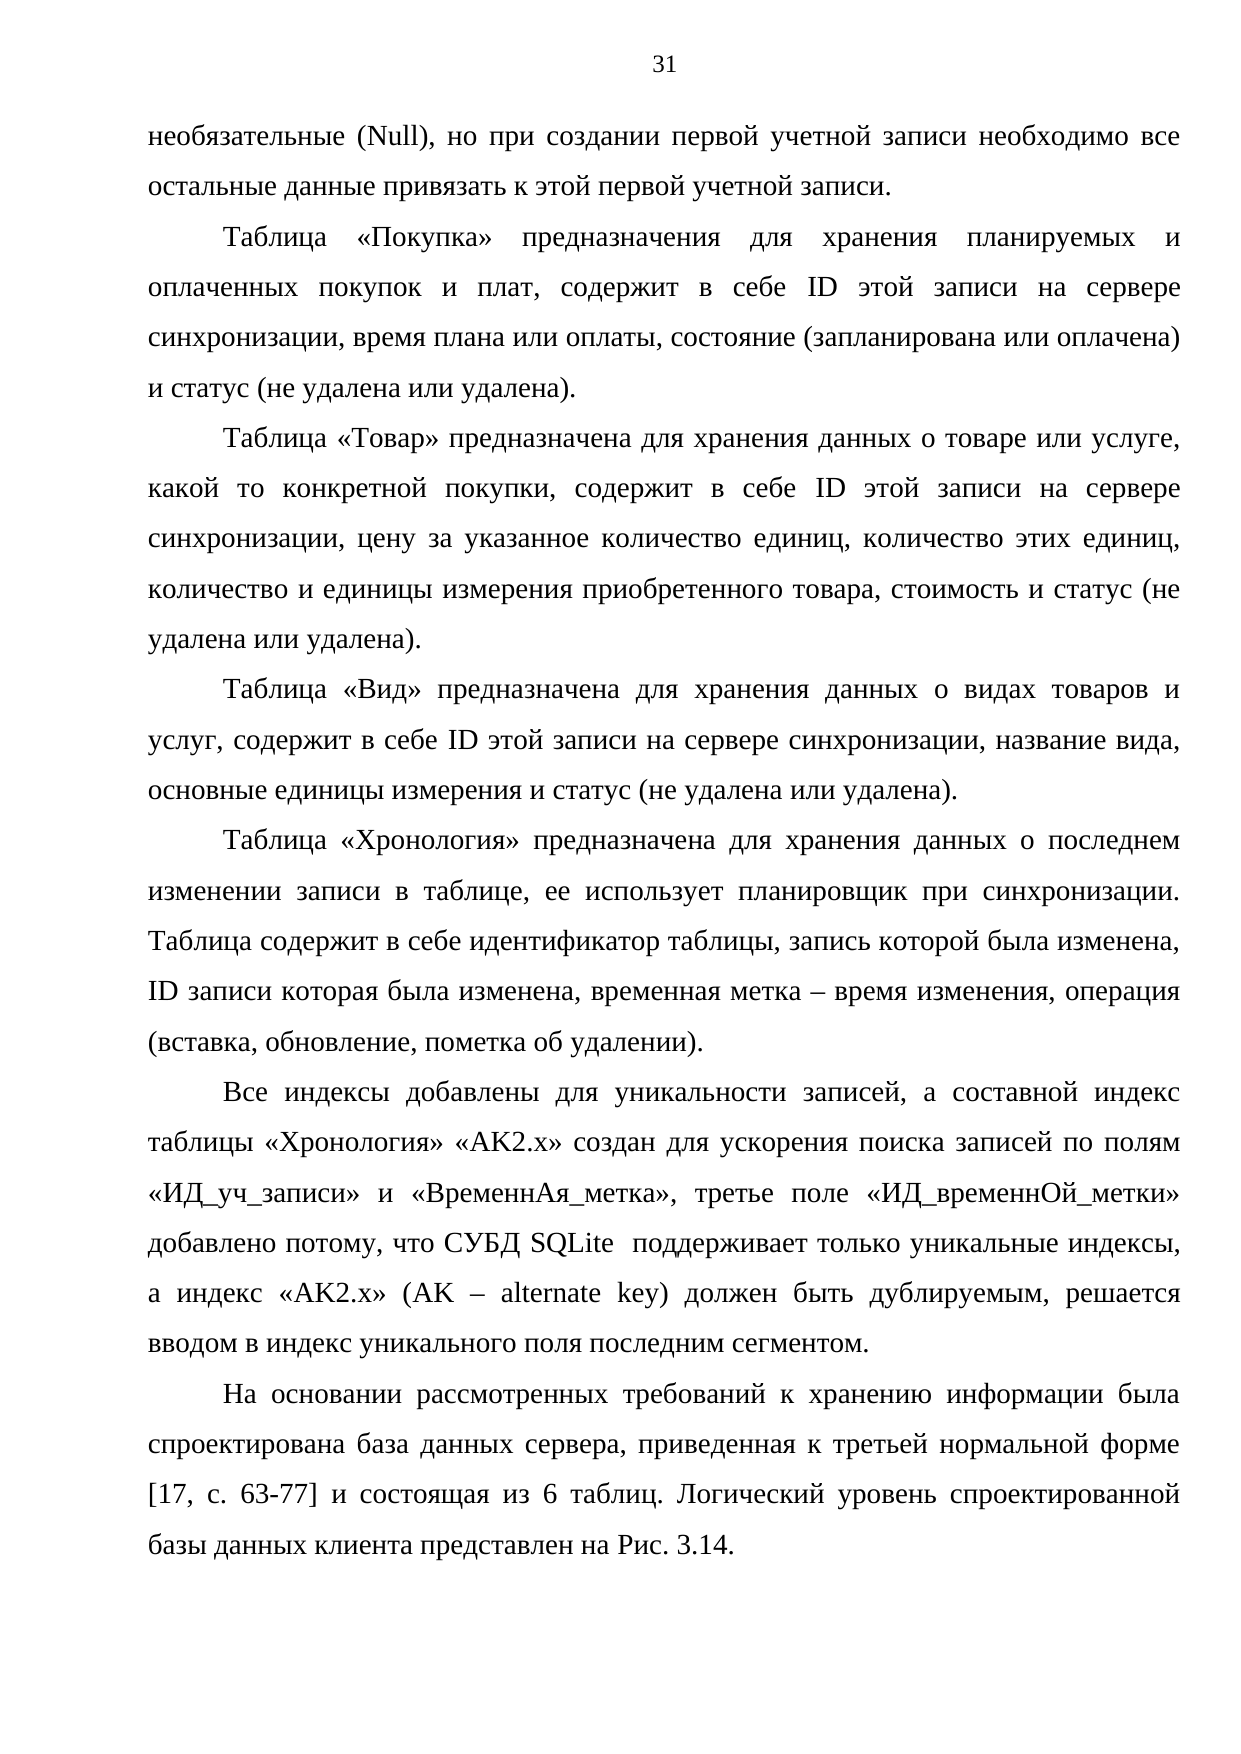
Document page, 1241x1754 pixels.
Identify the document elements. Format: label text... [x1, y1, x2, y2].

text Таблица «Товар» предназначена для хранения данных о товаре или услуге, какой то конкретной покупки, содержит в себе ID этой записи на сервере синхронизации, цену за указанное количество единиц, количество этих единиц, количество и единицы измерения приобретенного товара, стоимость и статус (не удалена или удалена). [148, 420, 1181, 655]
text Таблица «Вид» предназначена для хранения данных о видах товаров и услуг, содержит в себе ID этой записи на сервере синхронизации, название вида, основные единицы измерения и статус (не удалена или удалена). [148, 672, 1181, 806]
text Таблица «Покупка» предназначения для хранения планируемых и оплаченных покупок и плат, содержит в себе ID этой записи на сервере синхронизации, время плана или оплаты, состояние (запланирована или оплачена) и статус (не удалена или удалена). [148, 219, 1181, 403]
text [148, 118, 1181, 202]
text Все индексы добавлены для уникальности записей, а составной индекс таблицы «Хронология» «AK2.x» создан для ускорения поиска записей по полям «ИД_уч_записи» и «ВременнАя_метка», третье поле «ИД_временнОй_метки» добавлено потому, что СУБД SQLite поддерживает только уникальные индексы, а индекс «AK2.x» (AK – alternate key) должен быть дублируемым, решается вводом в индекс уникального поля последним сегментом. [148, 1074, 1181, 1359]
text На основании рассмотренных требований к хранению информации была спроектирована база данных сервера, приведенная к третьей нормальной форме и состоящая из 6 таблиц. Логический уровень спроектированной базы данных клиента представлен на рис. 3.3. [148, 1376, 1181, 1560]
text Таблица «Хронология» предназначена для хранения данных о последнем изменении записи в таблице, ее использует планировщик при синхронизации. Таблица содержит в себе идентификатор таблицы, запись которой была изменена, ID записи которая была изменена, временная метка – время изменения, операция (вставка, обновление, пометка об удалении). [148, 822, 1181, 1057]
